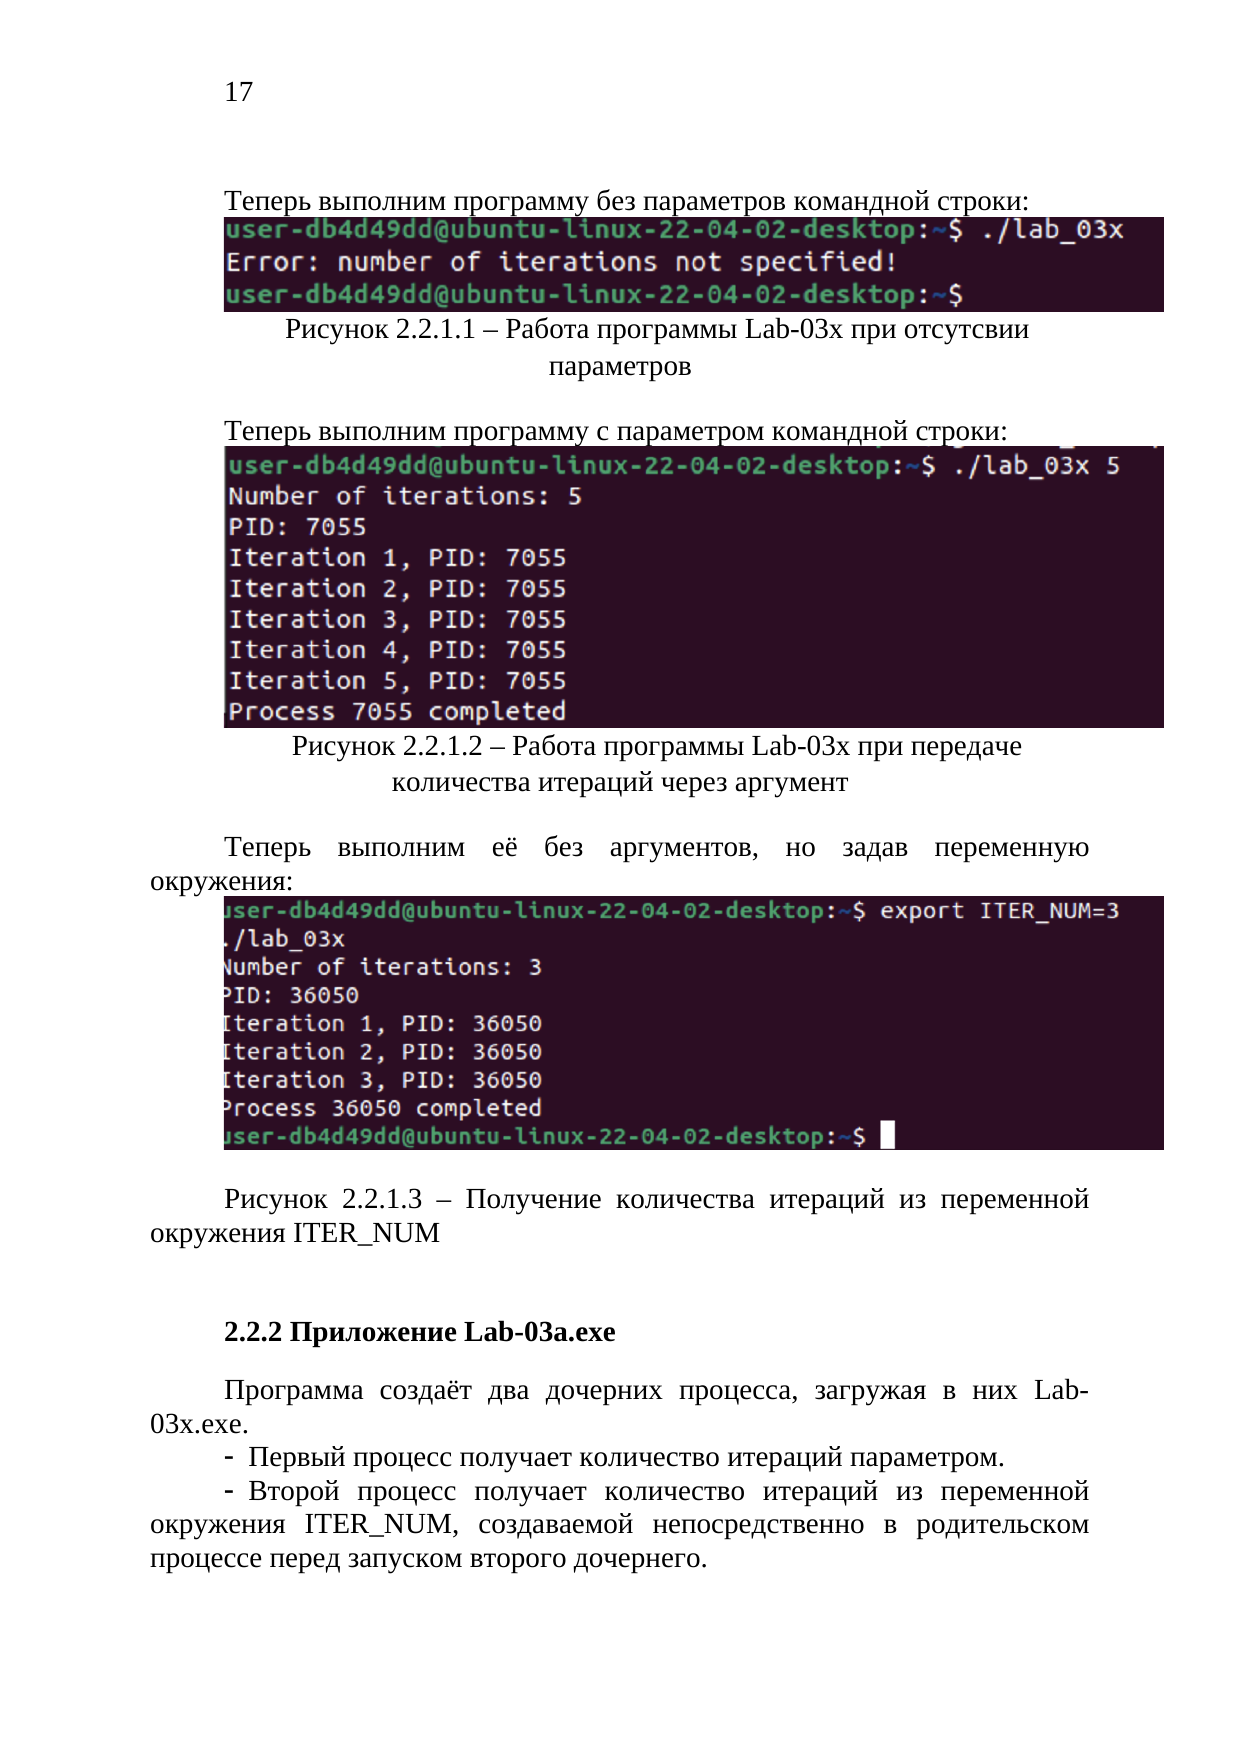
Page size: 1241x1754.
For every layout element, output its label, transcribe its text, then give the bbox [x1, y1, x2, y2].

picture [223, 896, 1164, 1150]
text Первый процесс получает количество итераций параметром. [150, 1439, 1090, 1473]
picture [223, 446, 1164, 728]
text Рисунок 2.2.1.3 – Получение количества итераций из переменной окружения ITER_NUM [150, 1181, 1090, 1248]
text Второй процесс получает количество итераций из переменной окружения ITER_NUM, создаваемой непосредственно в родительском процессе перед запуском второго дочернего. [150, 1473, 1090, 1574]
text Теперь выполним её без аргументов, но задав переменную окружения: [150, 829, 1090, 897]
subtitle 2.2.2 Приложение Lab-03а.exe [150, 1314, 1090, 1347]
text Теперь выполним программу без параметров командной строки: [150, 183, 1090, 217]
text Программа создаёт два дочерних процесса, загружая в них Lab-03x.exe. [150, 1372, 1090, 1439]
text Рисунок 2.2.1.2 – Работа программы Lab-03x при передаче количества итераций через аргумент [150, 728, 1090, 798]
picture [223, 217, 1164, 312]
text Теперь выполним программу с параметром командной строки: [150, 413, 1090, 446]
text Рисунок 2.2.1.1 – Работа программы Lab-03x при отсутсвии параметров [150, 311, 1090, 381]
